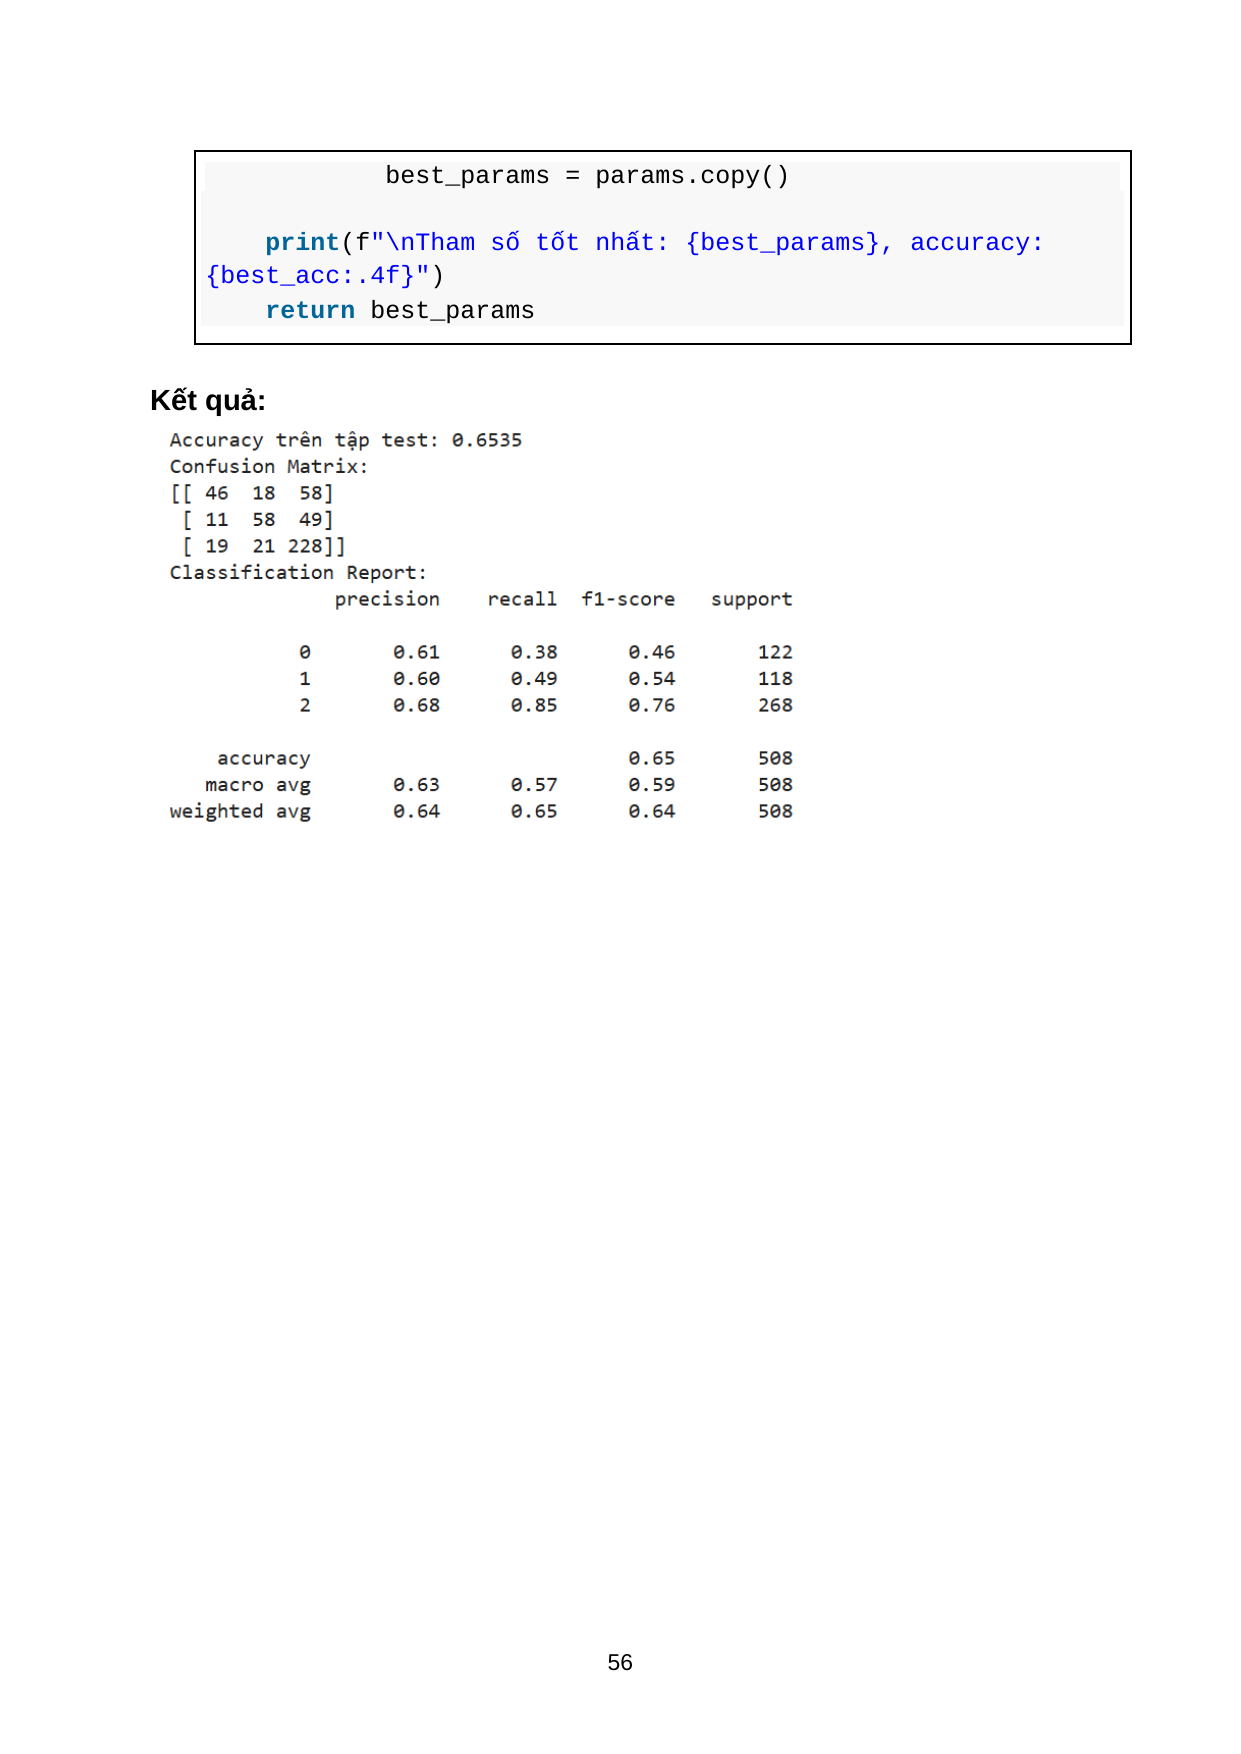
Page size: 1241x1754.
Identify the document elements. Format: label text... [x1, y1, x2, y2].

picture [150, 421, 1091, 837]
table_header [196, 152, 1130, 343]
text Kết quả: [150, 383, 1090, 417]
